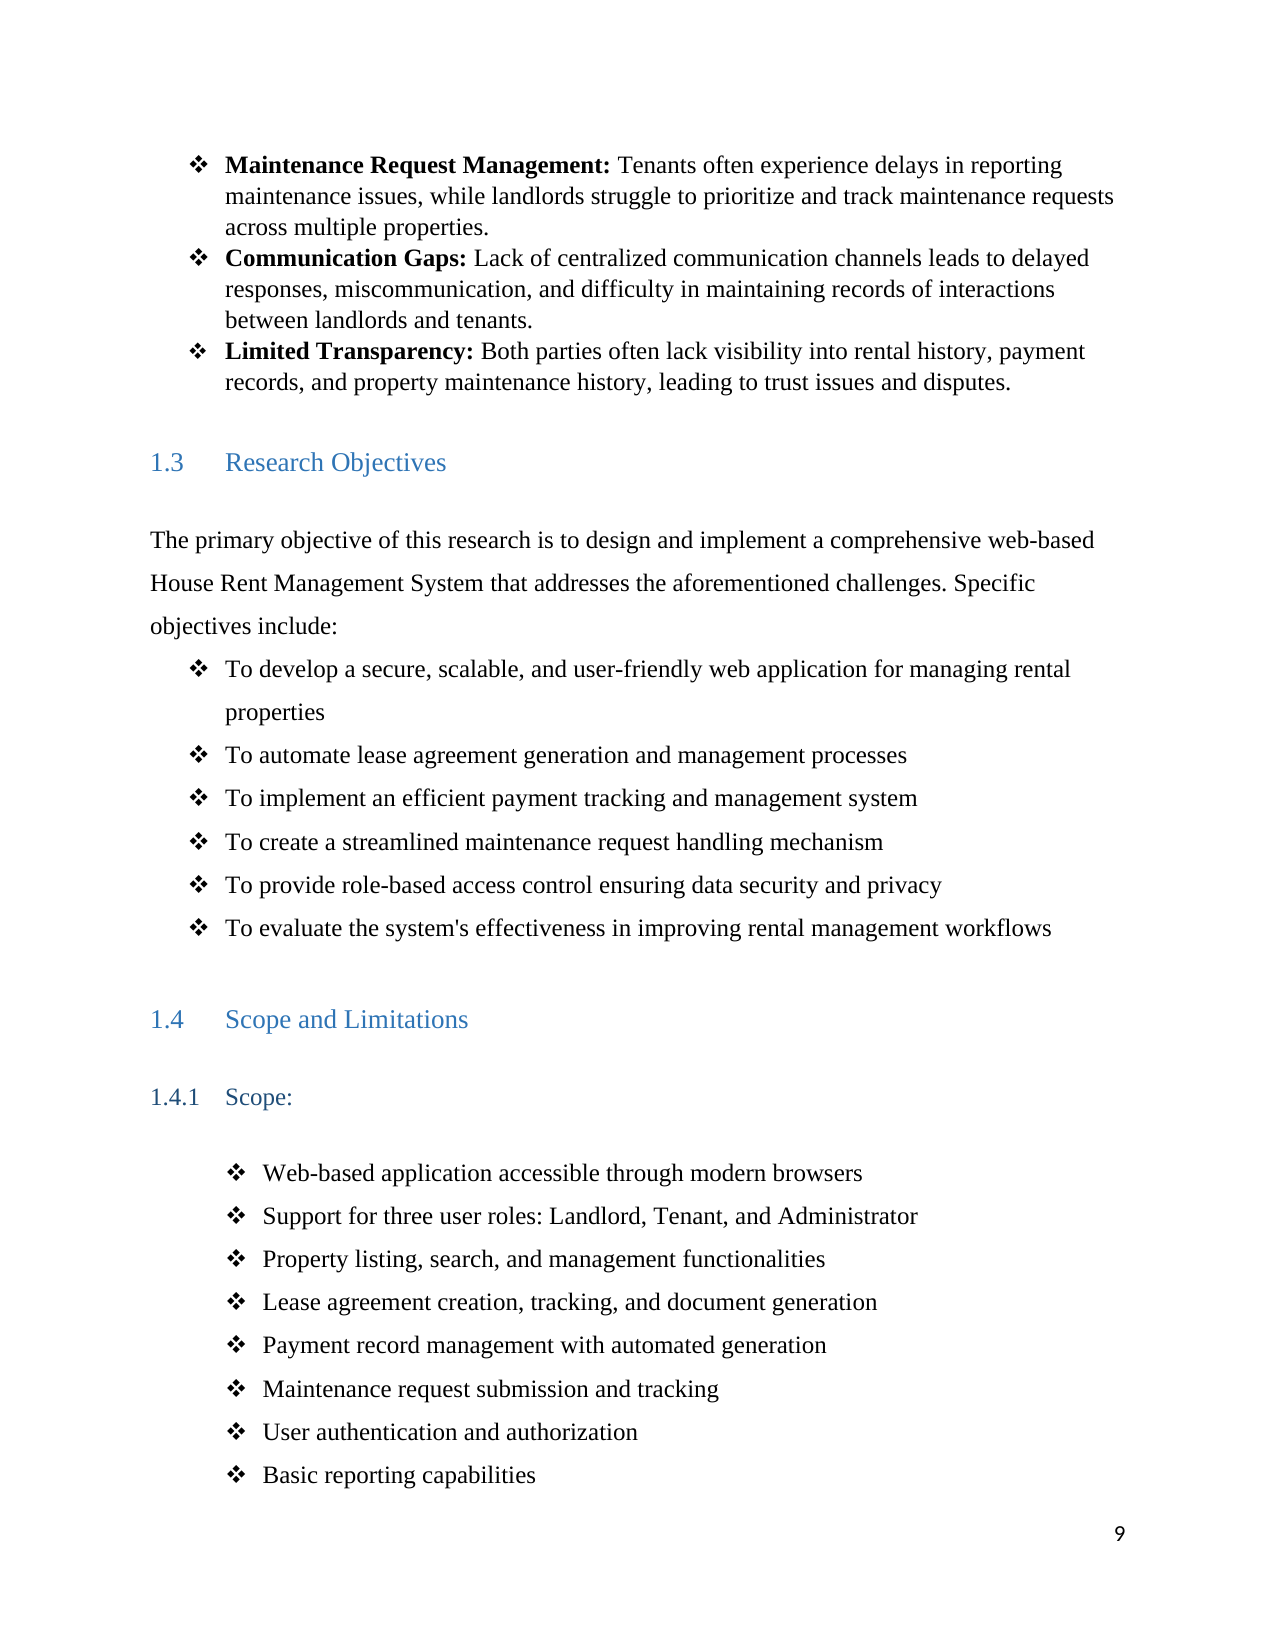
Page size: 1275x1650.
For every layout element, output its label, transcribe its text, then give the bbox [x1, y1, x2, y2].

list Maintenance Request Management: Tenants often experience delays in reporting maintenance issues, while landlords struggle to prioritize and track maintenance requests across multiple properties. [187, 150, 1125, 241]
list User authentication and authorization [225, 1417, 1125, 1446]
list To evaluate the system's effectiveness in improving rental management workflows [187, 913, 1125, 942]
list To implement an efficient payment tracking and management system [187, 783, 1125, 812]
list To automate lease agreement generation and management processes [187, 740, 1125, 769]
list Basic reporting capabilities [225, 1460, 1125, 1489]
list Support for three user roles: Landlord, Tenant, and Administrator [225, 1201, 1125, 1230]
list To provide role-based access control ensuring data security and privacy [187, 870, 1125, 898]
list Property listing, search, and management functionalities [225, 1244, 1125, 1273]
list To develop a secure, scalable, and user-friendly web application for managing rental properties [187, 654, 1125, 726]
list Lease agreement creation, tracking, and document generation [225, 1287, 1125, 1316]
text The primary objective of this research is to design and implement a comprehensive web-based House Rent Management System that addresses the aforementioned challenges. Specific objectives include: [150, 525, 1125, 640]
list Maintenance request submission and tracking [225, 1374, 1125, 1402]
subtitle 1.3 Research Objectives [150, 446, 1125, 477]
list Payment record management with automated generation [225, 1331, 1125, 1359]
list Communication Gaps: Lack of centralized communication channels leads to delayed responses, miscommunication, and difficulty in maintaining records of interactions between landlords and tenants. [187, 243, 1125, 334]
subtitle 1.4 Scope and Limitations [150, 1003, 1125, 1034]
subtitle 1.4.1 Scope: [150, 1082, 1125, 1111]
list Web-based application accessible through modern browsers [225, 1158, 1125, 1187]
list To create a streamlined maintenance request handling mechanism [187, 827, 1125, 855]
list Limited Transparency: Both parties often lack visibility into rental history, payment records, and property maintenance history, leading to trust issues and disputes. [187, 336, 1125, 396]
